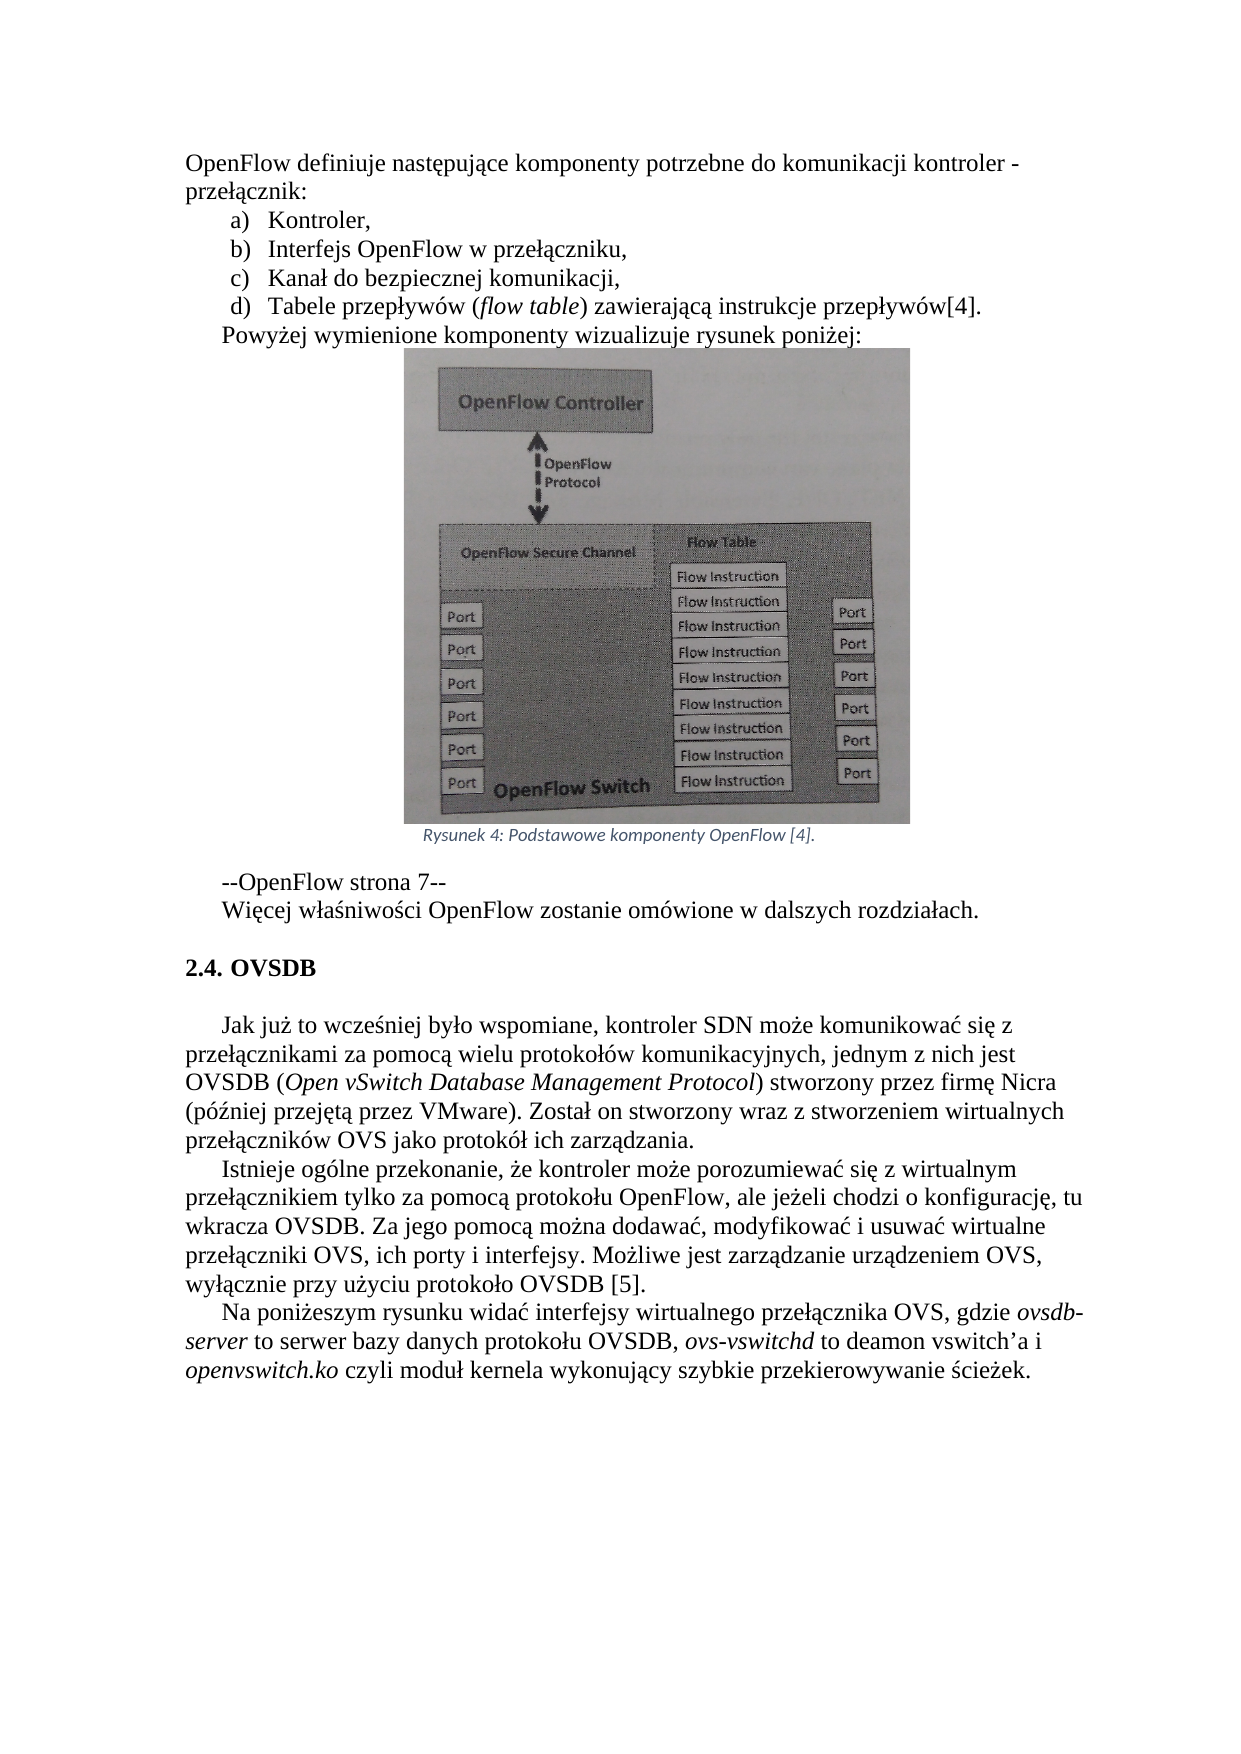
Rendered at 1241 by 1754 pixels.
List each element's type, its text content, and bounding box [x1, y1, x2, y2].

list Kontroler, [230, 205, 1093, 234]
list Kanał do bezpiecznej komunikacji, [230, 263, 1093, 291]
text Rysunek 4: Podstawowe komponenty OpenFlow [4]. [148, 823, 1093, 846]
text --OpenFlow strona 7-- [221, 867, 1093, 896]
text Istnieje ogólne przekonanie, że kontroler może porozumiewać się z wirtualnym przełącznikiem tylko za pomocą protokołu OpenFlow, ale jeżeli chodzi o konfigurację, tu wkracza OVSDB. Za jego pomocą można dodawać, modyfikować i usuwać wirtualne przełączniki OVS, ich porty i interfejsy. Możliwe jest zarządzanie urządzeniem OVS, wyłącznie przy użyciu protokoło OVSDB [5]. [185, 1154, 1093, 1297]
list Tabele przepływów (flow table) zawierającą instrukcje przepływów[4]. [230, 291, 1093, 320]
list OVSDB [185, 953, 1093, 1010]
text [185, 148, 1093, 205]
text Powyżej wymienione komponenty wizualizuje rysunek poniżej: [221, 320, 1093, 349]
text Więcej właśniwości OpenFlow zostanie omówione w dalszych rozdziałach. [221, 896, 1093, 924]
text Jak już to wcześniej było wspomiane, kontroler SDN może komunikować się z przełącznikami za pomocą wielu protokołów komunikacyjnych, jednym z nich jest OVSDB (Open vSwitch Database Management Protocol) stworzony przez firmę Nicra (później przejętą przez VMware). Został on stworzony wraz z stworzeniem wirtualnych przełączników OVS jako protokół ich zarządzania. [185, 1010, 1093, 1154]
text Na poniżeszym rysunku widać interfejsy wirtualnego przełącznika OVS, gdzie ovsdb-server to serwer bazy danych protokołu OVSDB, ovs-vswitchd to deamon vswitch’a i openvswitch.ko czyli moduł kernela wykonujący szybkie przekierowywanie ścieżek. [185, 1297, 1093, 1384]
list Interfejs OpenFlow w przełączniku, [230, 234, 1093, 263]
picture [403, 348, 911, 824]
